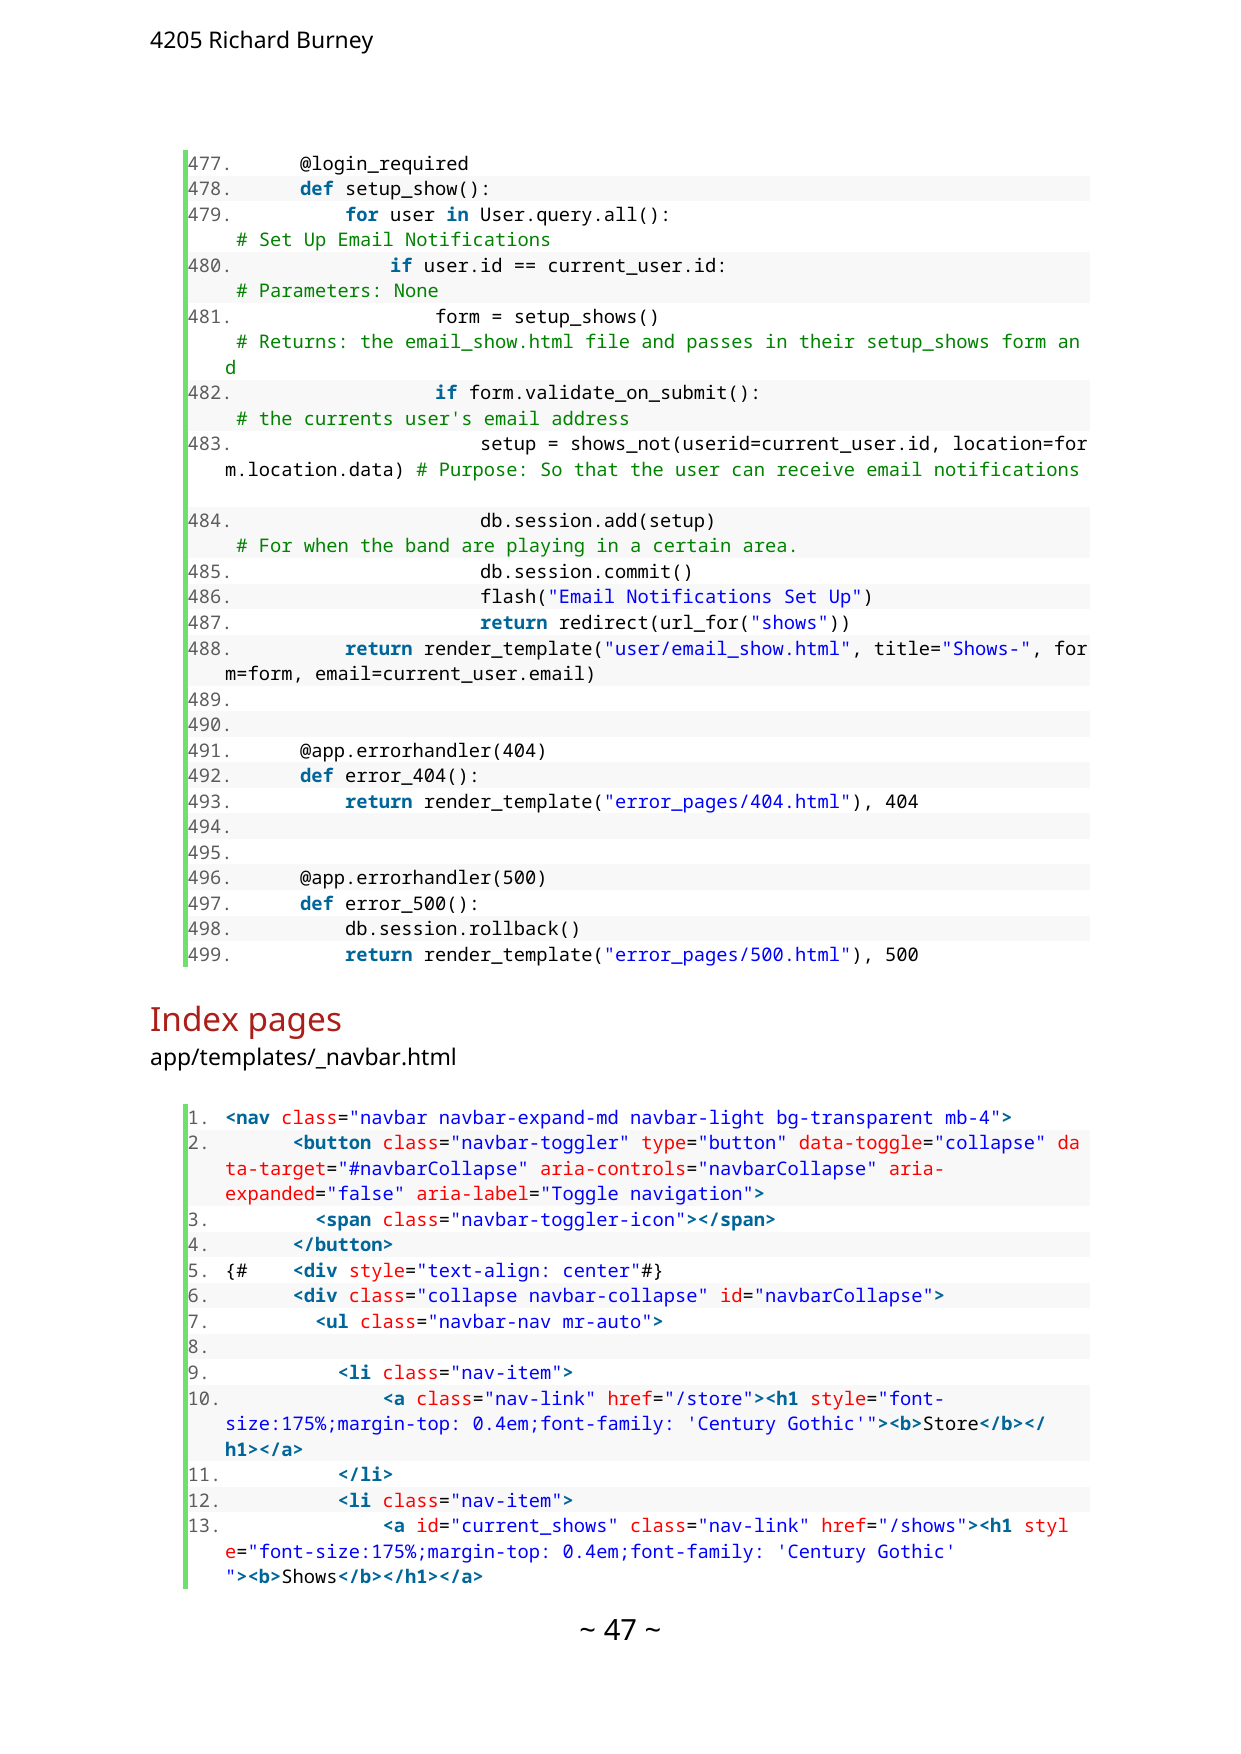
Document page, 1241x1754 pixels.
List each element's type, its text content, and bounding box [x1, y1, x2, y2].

list form = setup_shows() # Returns: the email_show.html file and passes in their setup_shows form and [188, 303, 1090, 380]
list {# <div style="text-align: center"#} [188, 1257, 1090, 1283]
list return render_template("user/email_show.html", title="Shows-", form=form, email=current_user.email) [188, 635, 1090, 686]
list <nav class="navbar navbar-expand-md navbar-light bg-transparent mb-4"> [188, 1104, 1090, 1130]
list <a id="current_shows" class="nav-link" href="/shows"><h1 style="font-size:175%;margin-top: 0.4em;font-family: 'Century Gothic'"><b>Shows</b></h1></a> [188, 1512, 1090, 1589]
list for user in User.query.all(): # Set Up Email Notifications [188, 201, 1090, 252]
list <li class="nav-item"> [188, 1487, 1090, 1512]
list def setup_show(): [188, 176, 1090, 201]
list return render_template("error_pages/500.html"), 500 [188, 941, 1090, 967]
list <a class="nav-link" href="/store"><h1 style="font-size:175%;margin-top: 0.4em;font-family: 'Century Gothic'"><b>Store</b></h1></a> [188, 1385, 1090, 1461]
list flash("Email Notifications Set Up") [188, 584, 1090, 609]
list <li class="nav-item"> [188, 1359, 1090, 1385]
list def error_404(): [188, 762, 1090, 788]
list if form.validate_on_submit(): # the currents user's email address [188, 380, 1090, 431]
subtitle Index pages [150, 996, 1090, 1041]
list @app.errorhandler(404) [188, 737, 1090, 762]
list setup = shows_not(userid=current_user.id, location=form.location.data) # Purpose: So that the user can receive email notifications [188, 431, 1090, 507]
list def error_500(): [188, 890, 1090, 916]
list db.session.add(setup) # For when the band are playing in a certain area. [188, 507, 1090, 558]
list @login_required [188, 150, 1090, 176]
list db.session.commit() [188, 558, 1090, 584]
list return redirect(url_for("shows")) [188, 609, 1090, 635]
list <div class="collapse navbar-collapse" id="navbarCollapse"> [188, 1283, 1090, 1308]
list db.session.rollback() [188, 916, 1090, 941]
list <button class="navbar-toggler" type="button" data-toggle="collapse" data-target="#navbarCollapse" aria-controls="navbarCollapse" aria-expanded="false" aria-label="Toggle navigation"> [188, 1130, 1090, 1206]
list </li> [188, 1461, 1090, 1487]
list </button> [188, 1232, 1090, 1257]
list <ul class="navbar-nav mr-auto"> [188, 1308, 1090, 1334]
list <span class="navbar-toggler-icon"></span> [188, 1206, 1090, 1232]
list @app.errorhandler(500) [188, 864, 1090, 890]
text app/templates/_navbar.html [150, 1041, 1090, 1072]
list if user.id == current_user.id: # Parameters: None [188, 252, 1090, 303]
list return render_template("error_pages/404.html"), 404 [188, 788, 1090, 813]
